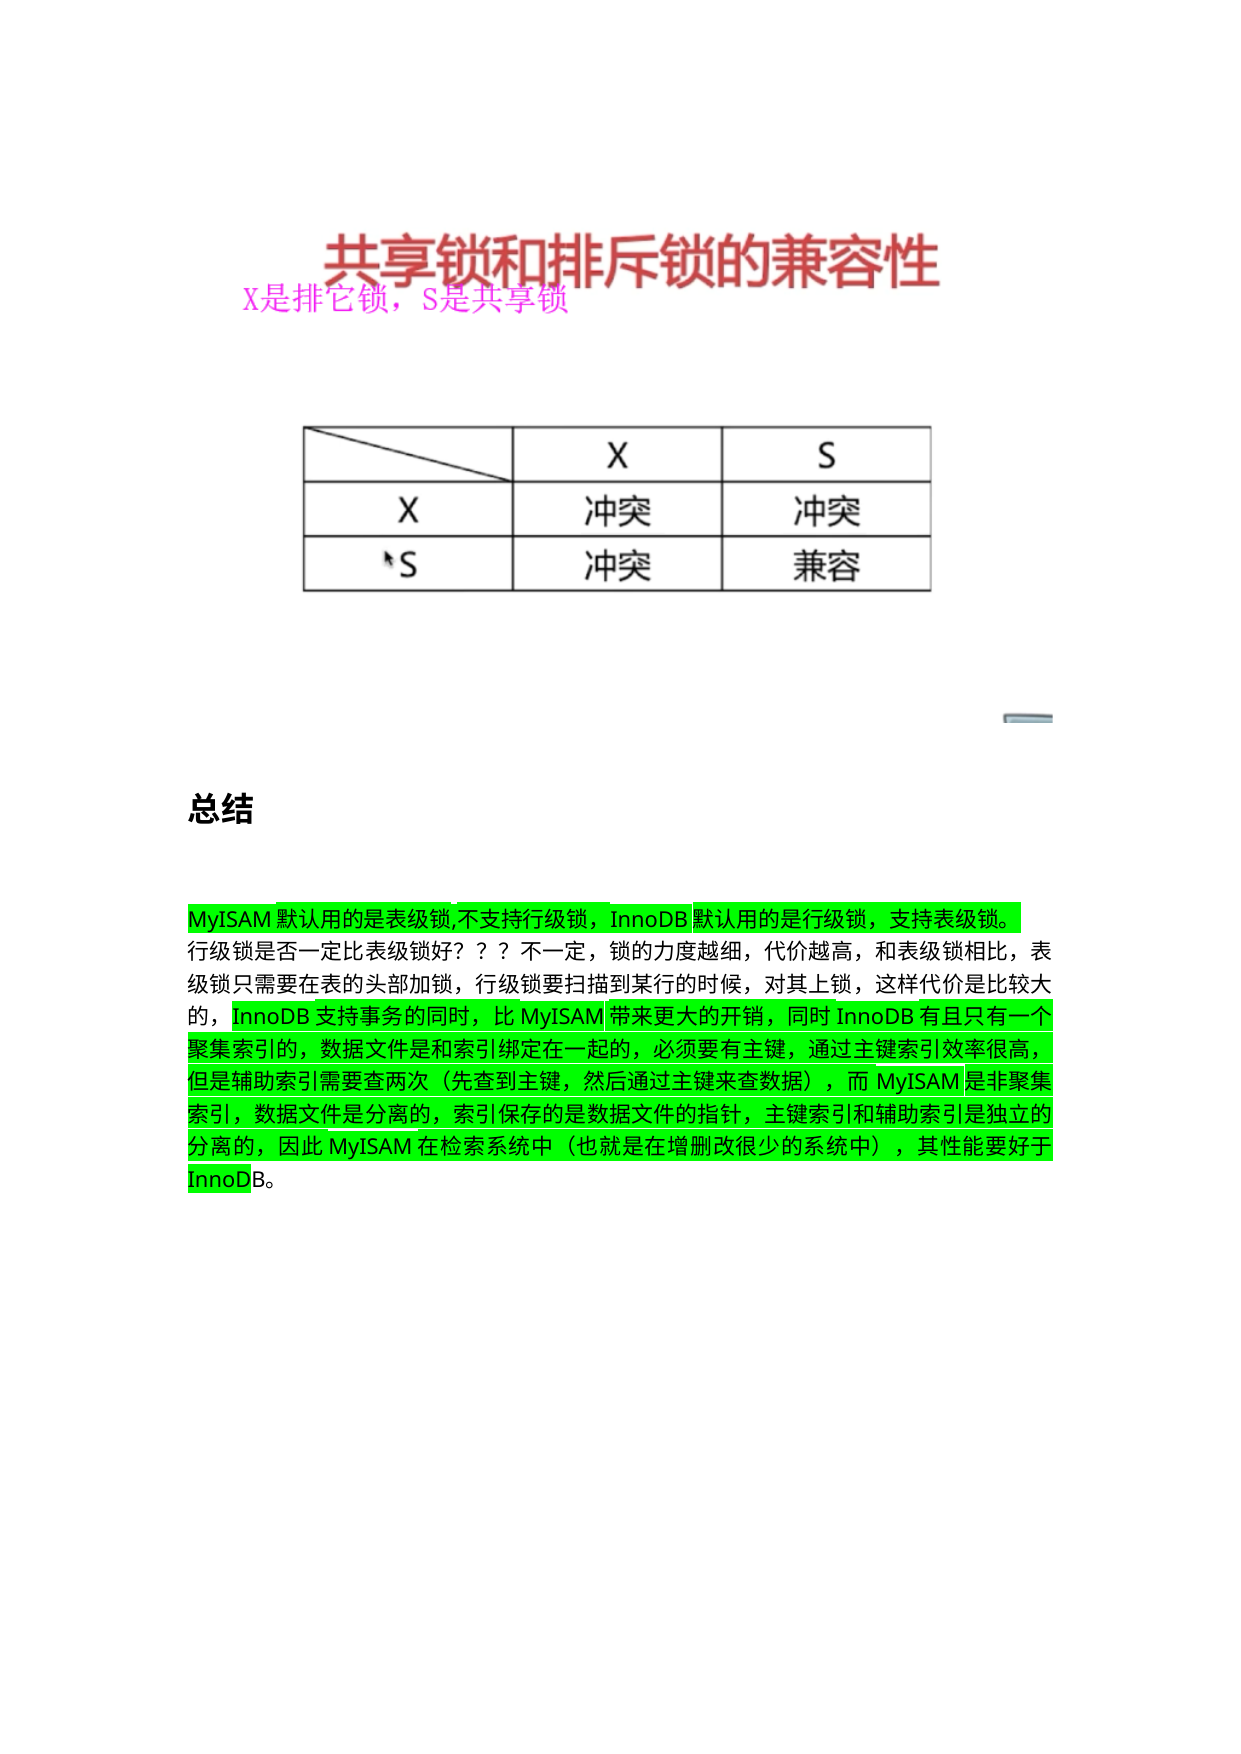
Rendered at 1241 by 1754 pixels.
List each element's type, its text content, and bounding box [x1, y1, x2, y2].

text 行级锁是否一定比表级锁好？？？不一定，锁的力度越细，代价越高，和表级锁相比，表级锁只需要在表的头部加锁，行级锁要扫描到某行的时候，对其上锁，这样代价是比较大的，InnoDB支持事务的同时，比MyISAM带来更大的开销，同时InnoDB有且只有一个聚集索引的，数据文件是和索引绑定在一起的，必须要有主键，通过主键索引效率很高，但是辅助索引需要查两次（先查到主键，然后通过主键来查数据），而MyISAM是非聚集索引，数据文件是分离的，索引保存的是数据文件的指针，主键索引和辅助索引是独立的分离的，因此MyISAM在检索系统中（也就是在增删改很少的系统中），其性能要好于InnoDB。 [187, 934, 1053, 1194]
picture [187, 162, 1053, 723]
subtitle 总结 [187, 774, 1053, 839]
text MyISAM默认用的是表级锁,不支持行级锁，InnoDB默认用的是行级锁，支持表级锁。 [187, 901, 1053, 934]
